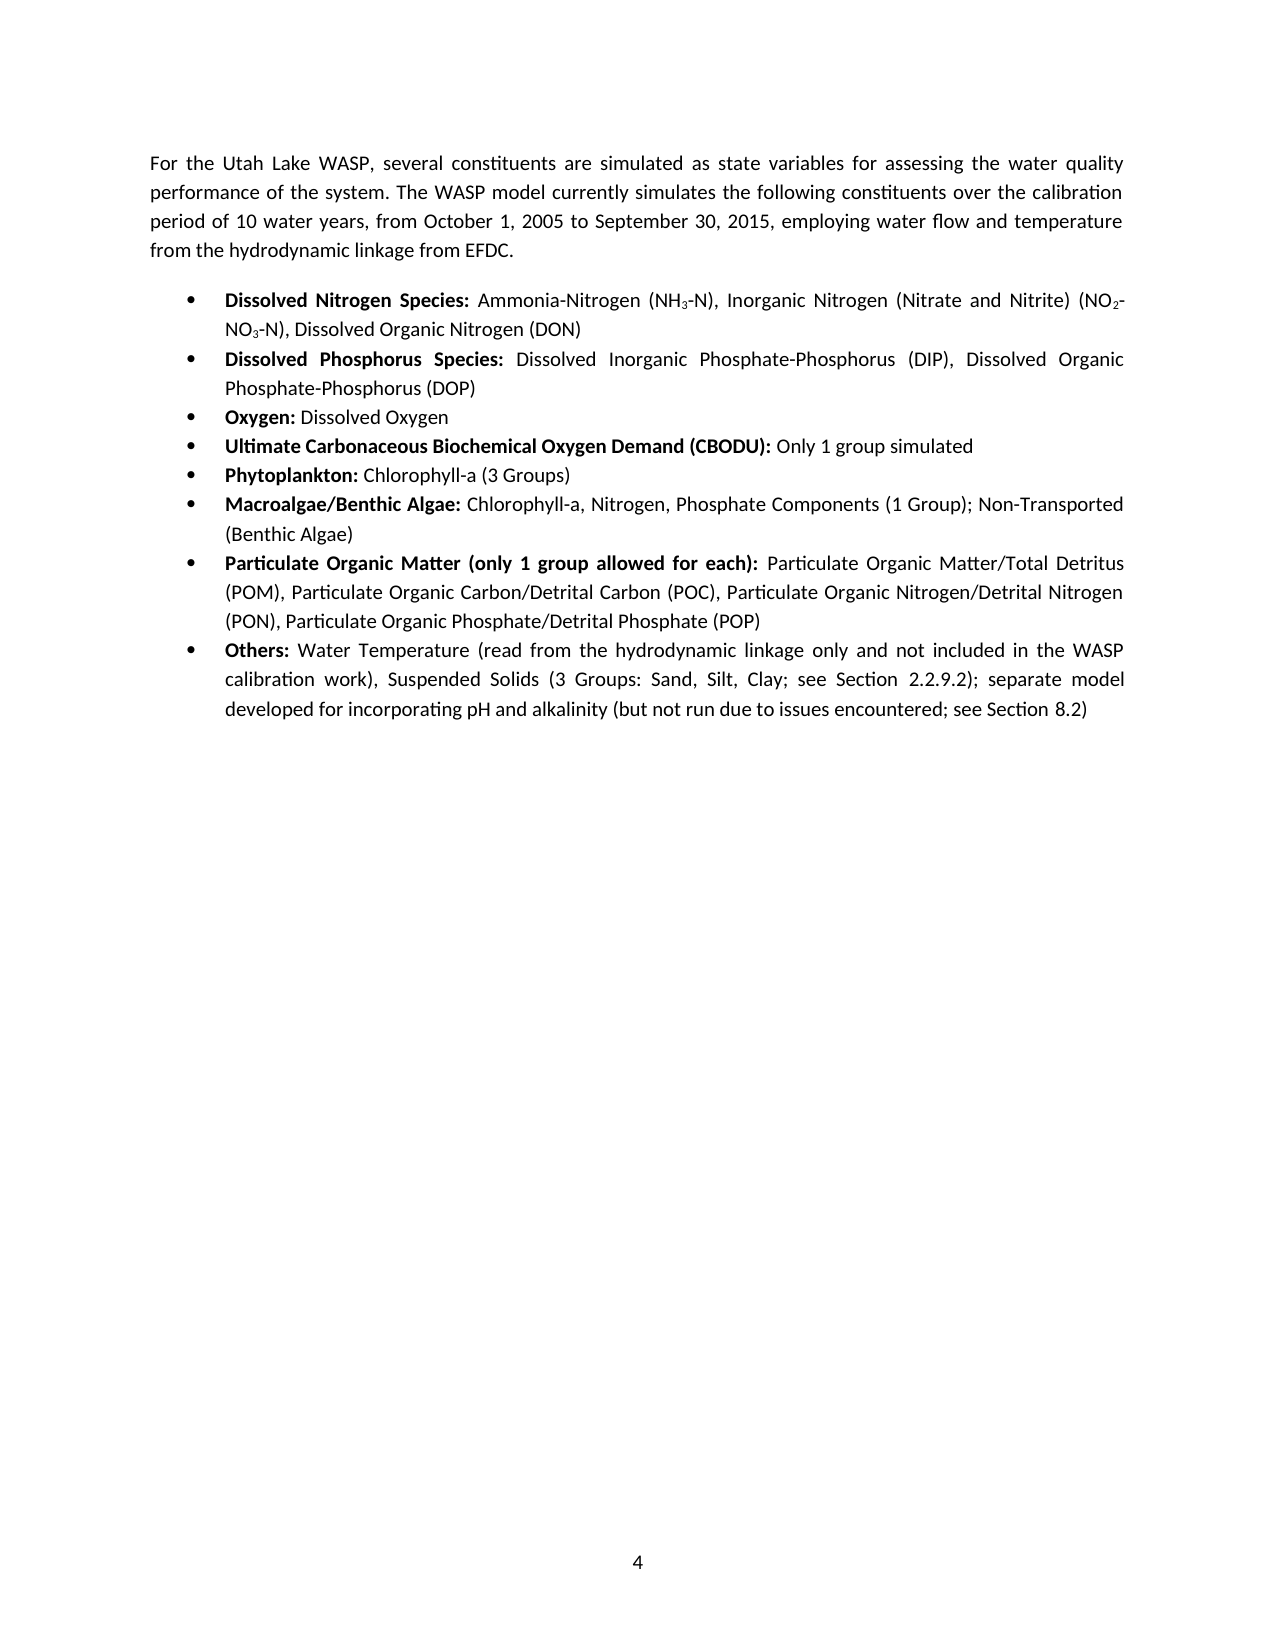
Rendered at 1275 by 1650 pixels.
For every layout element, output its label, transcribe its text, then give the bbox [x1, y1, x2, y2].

list Particulate Organic Matter (only 1 group allowed for each): Particulate Organic Matter/Total Detritus (POM), Particulate Organic Carbon/Detrital Carbon (POC), Particulate Organic Nitrogen/Detrital Nitrogen (PON), Particulate Organic Phosphate/Detrital Phosphate (POP) [187, 550, 1125, 634]
list Ultimate Carbonaceous Biochemical Oxygen Demand (CBODU): Only 1 group simulated [187, 433, 1125, 459]
list Dissolved Nitrogen Species: Ammonia-Nitrogen (NH3-N), Inorganic Nitrogen (Nitrate and Nitrite) (NO2-NO3-N), Dissolved Organic Nitrogen (DON) [187, 287, 1125, 342]
list Oxygen: Dissolved Oxygen [187, 404, 1125, 429]
list Dissolved Phosphorus Species: Dissolved Inorganic Phosphate-Phosphorus (DIP), Dissolved Organic Phosphate-Phosphorus (DOP) [187, 346, 1125, 400]
list Macroalgae/Benthic Algae: Chlorophyll-a, Nitrogen, Phosphate Components (1 Group); Non-Transported (Benthic Algae) [187, 492, 1125, 546]
list Phytoplankton: Chlorophyll-a (3 Groups) [187, 462, 1125, 488]
list Others: Water Temperature (read from the hydrodynamic linkage only and not included in the WASP calibration work), Suspended Solids (3 Groups: Sand, Silt, Clay; see Section 2.2.9.2); separate model developed for incorporating pH and alkalinity (but not run due to issues encountered; see Section 7.2) [187, 637, 1125, 721]
text For the Utah Lake WASP, several constituents are simulated as state variables for assessing the water quality performance of the system. The WASP model currently simulates the following constituents over the calibration period of 10 water years, from October 1, 2005 to September 30, 2015, employing water flow and temperature from the hydrodynamic linkage from EFDC. [150, 150, 1125, 263]
